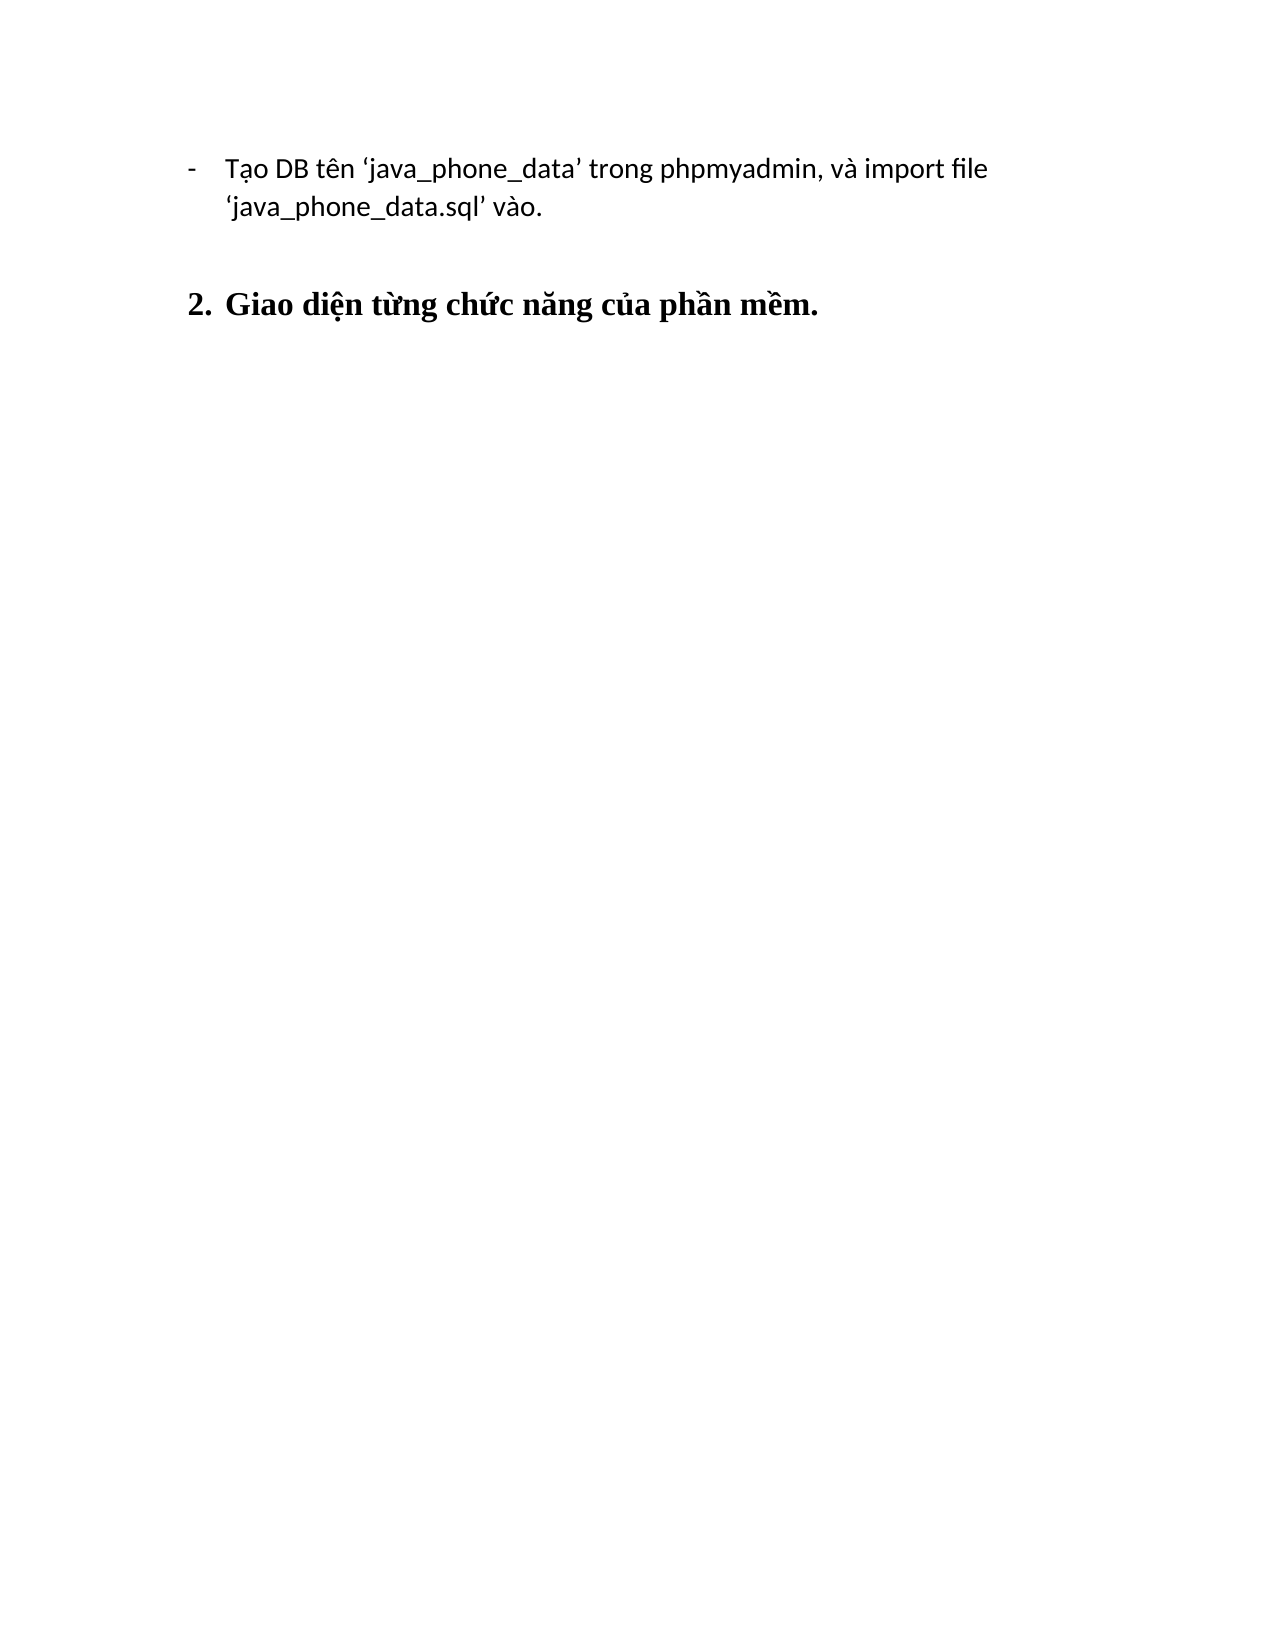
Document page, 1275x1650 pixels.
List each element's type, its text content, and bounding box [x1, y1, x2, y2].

list Giao diện từng chức năng của phần mềm. [187, 284, 1125, 323]
list Tạo DB tên ‘java_phone_data’ trong phpmyadmin, và import file ‘java_phone_data.sql’ vào. [187, 150, 1125, 224]
